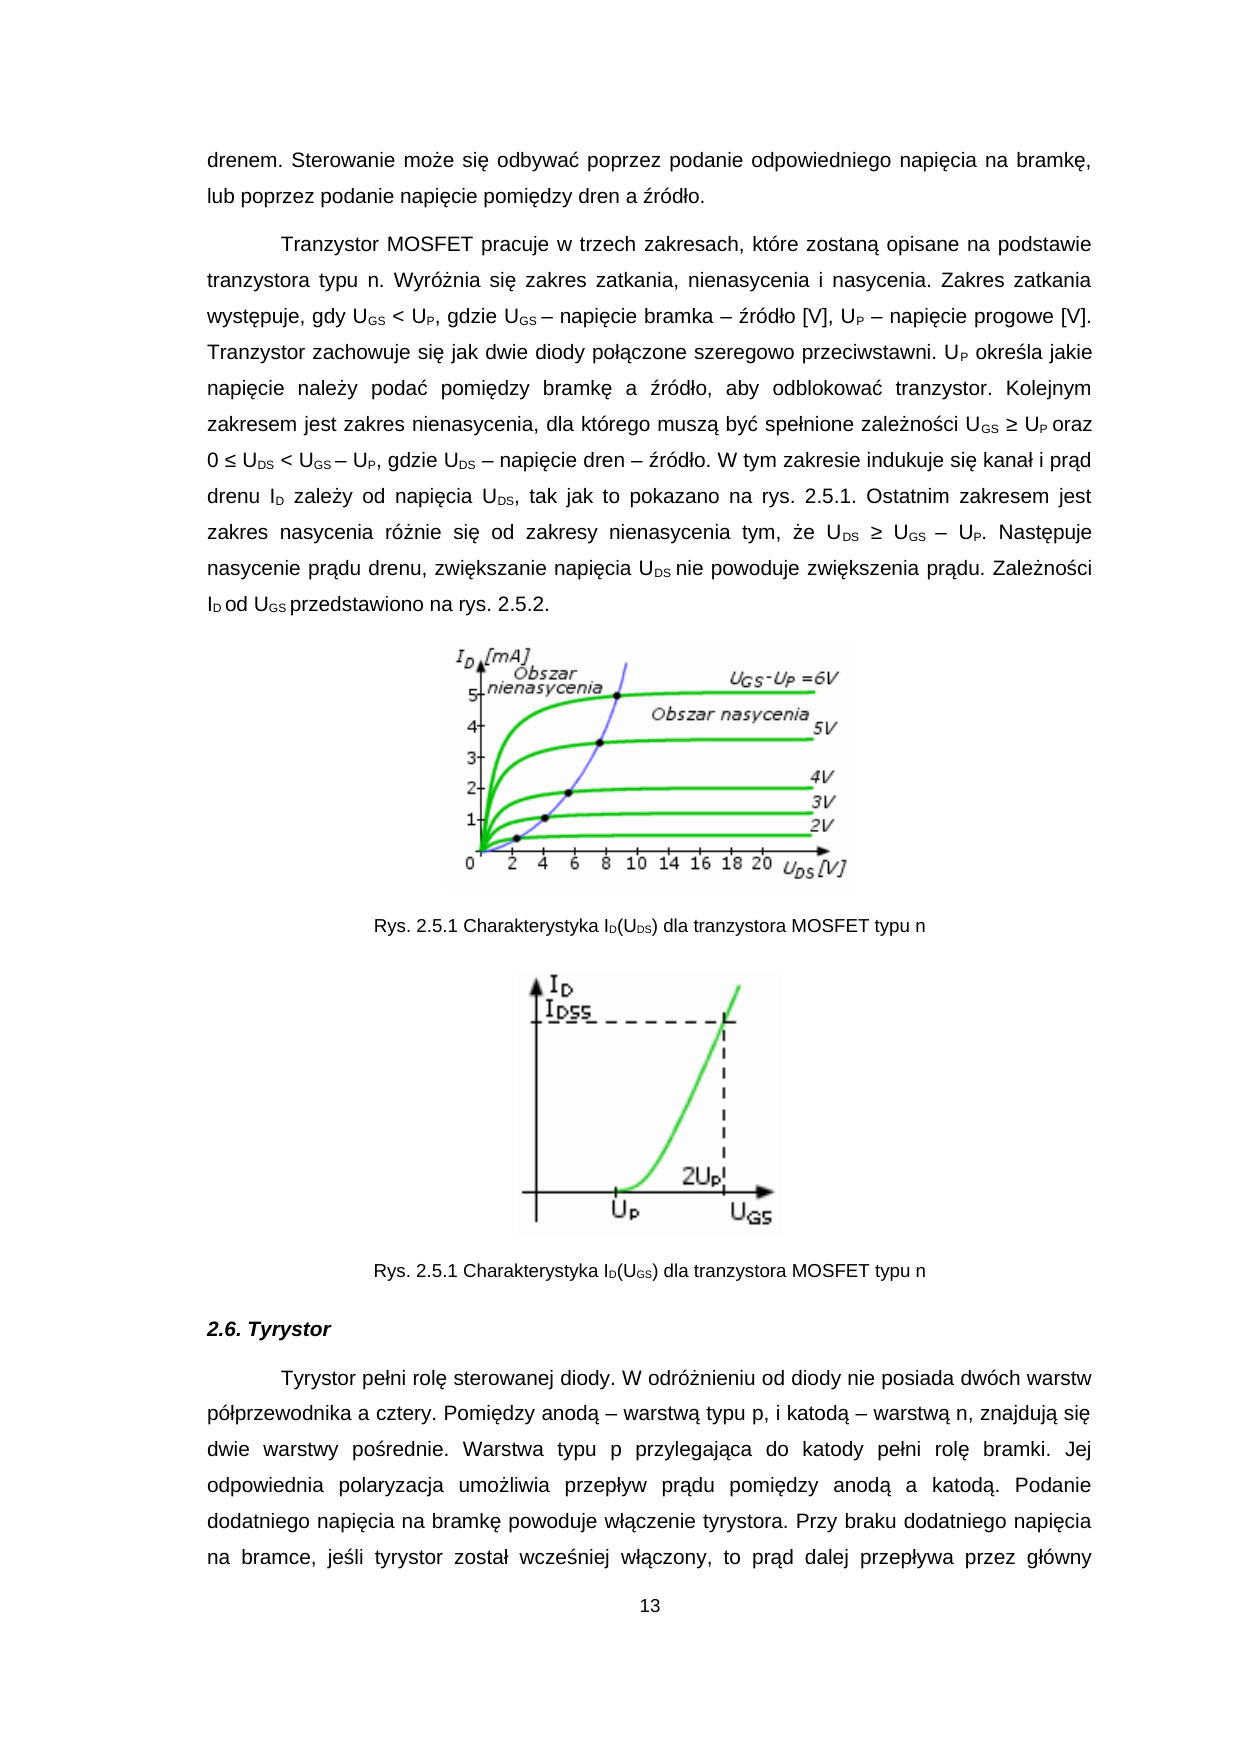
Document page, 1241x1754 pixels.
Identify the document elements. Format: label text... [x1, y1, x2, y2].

text Rys. 2.5.1 Charakterystyka ID(UGS) dla tranzystora MOSFET typu n [207, 1259, 1092, 1281]
text Rys. 2.5.1 Charakterystyka ID(UDS) dla tranzystora MOSFET typu n [207, 914, 1092, 936]
text Tranzystor MOSFET pracuje w trzech zakresach, które zostaną opisane na podstawie tranzystora typu n. Wyróżnia się zakres zatkania, nienasycenia i nasycenia. Zakres zatkania występuje, gdy UGS < UP, gdzie UGS – napięcie bramka – źródło [V], UP – napięcie progowe [V]. Tranzystor zachowuje się jak dwie diody połączone szeregowo przeciwstawni. UP określa jakie napięcie należy podać pomiędzy bramkę a źródło, aby odblokować tranzystor. Kolejnym zakresem jest zakres nienasycenia, dla którego muszą być spełnione zależności UGS ≥ UP oraz 0 ≤ UDS < UGS – UP, gdzie UDS – napięcie dren – źródło. W tym zakresie indukuje się kanał i prąd drenu ID zależy od napięcia UDS, tak jak to pokazano na rys. 2.5.1. Ostatnim zakresem jest zakres nasycenia różnie się od zakresy nienasycenia tym, że UDS ≥ UGS – UP. Następuje nasycenie prądu drenu, zwiększanie napięcia UDS nie powoduje zwiększenia prądu. Zależności ID od UGS przedstawiono na rys. 2.5.2. [207, 232, 1092, 615]
picture [446, 640, 853, 890]
picture [516, 971, 783, 1236]
text 2.6. Tyrystor [207, 1317, 1092, 1341]
